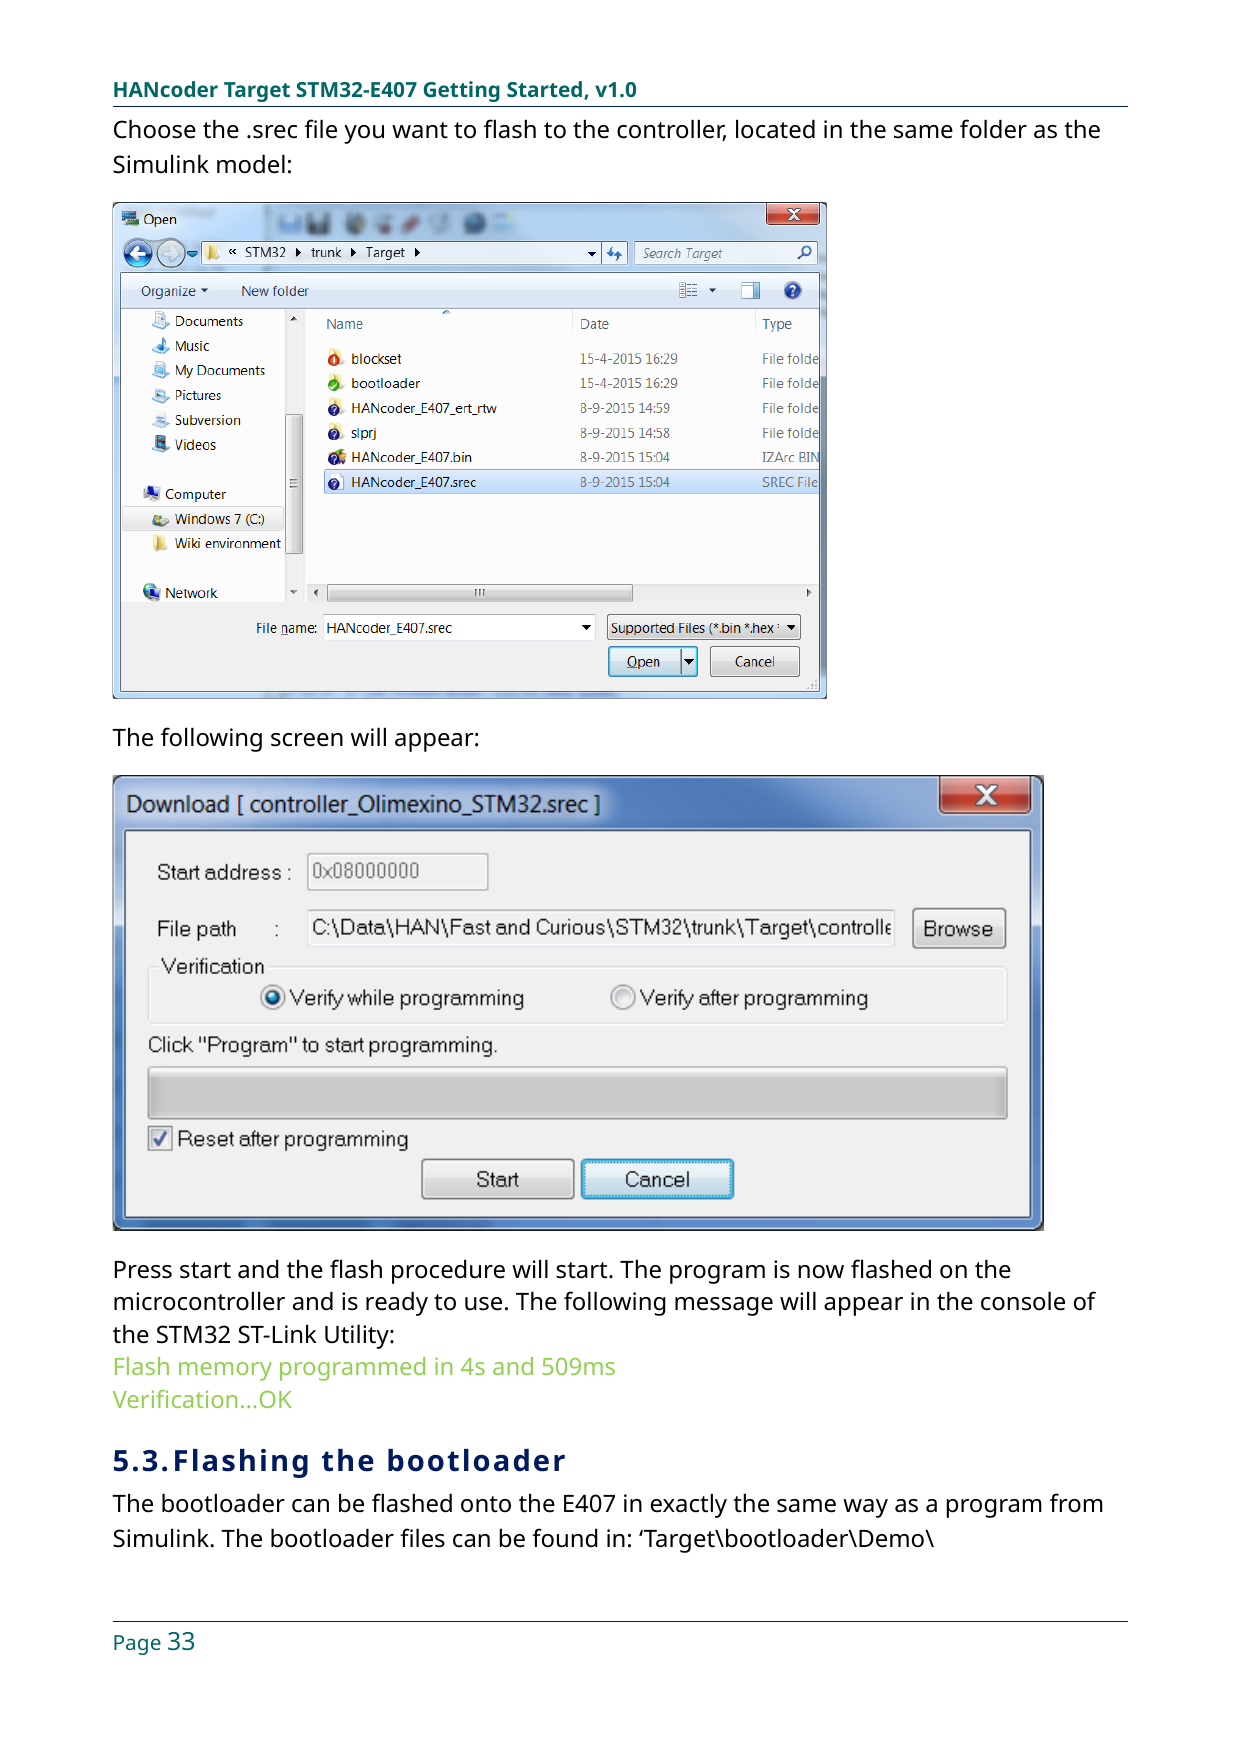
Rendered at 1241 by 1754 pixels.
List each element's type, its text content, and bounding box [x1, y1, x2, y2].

picture [112, 202, 827, 699]
text Verification…OK [112, 1383, 1128, 1415]
picture [112, 775, 1044, 1231]
text Press start and the flash procedure will start. The program is now flashed on the microcontroller and is ready to use. The following message will appear in the console of the STM32 ST-Link Utility: [112, 1252, 1128, 1350]
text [112, 1486, 1128, 1555]
subtitle Flashing the bootloader [112, 1440, 1128, 1480]
text The following screen will appear: [112, 721, 1128, 753]
text Choose the .srec file you want to flash to the controller, located in the same folder as the Simulink model: [112, 112, 1128, 181]
text Flash memory programmed in 4s and 509ms [112, 1350, 1128, 1383]
